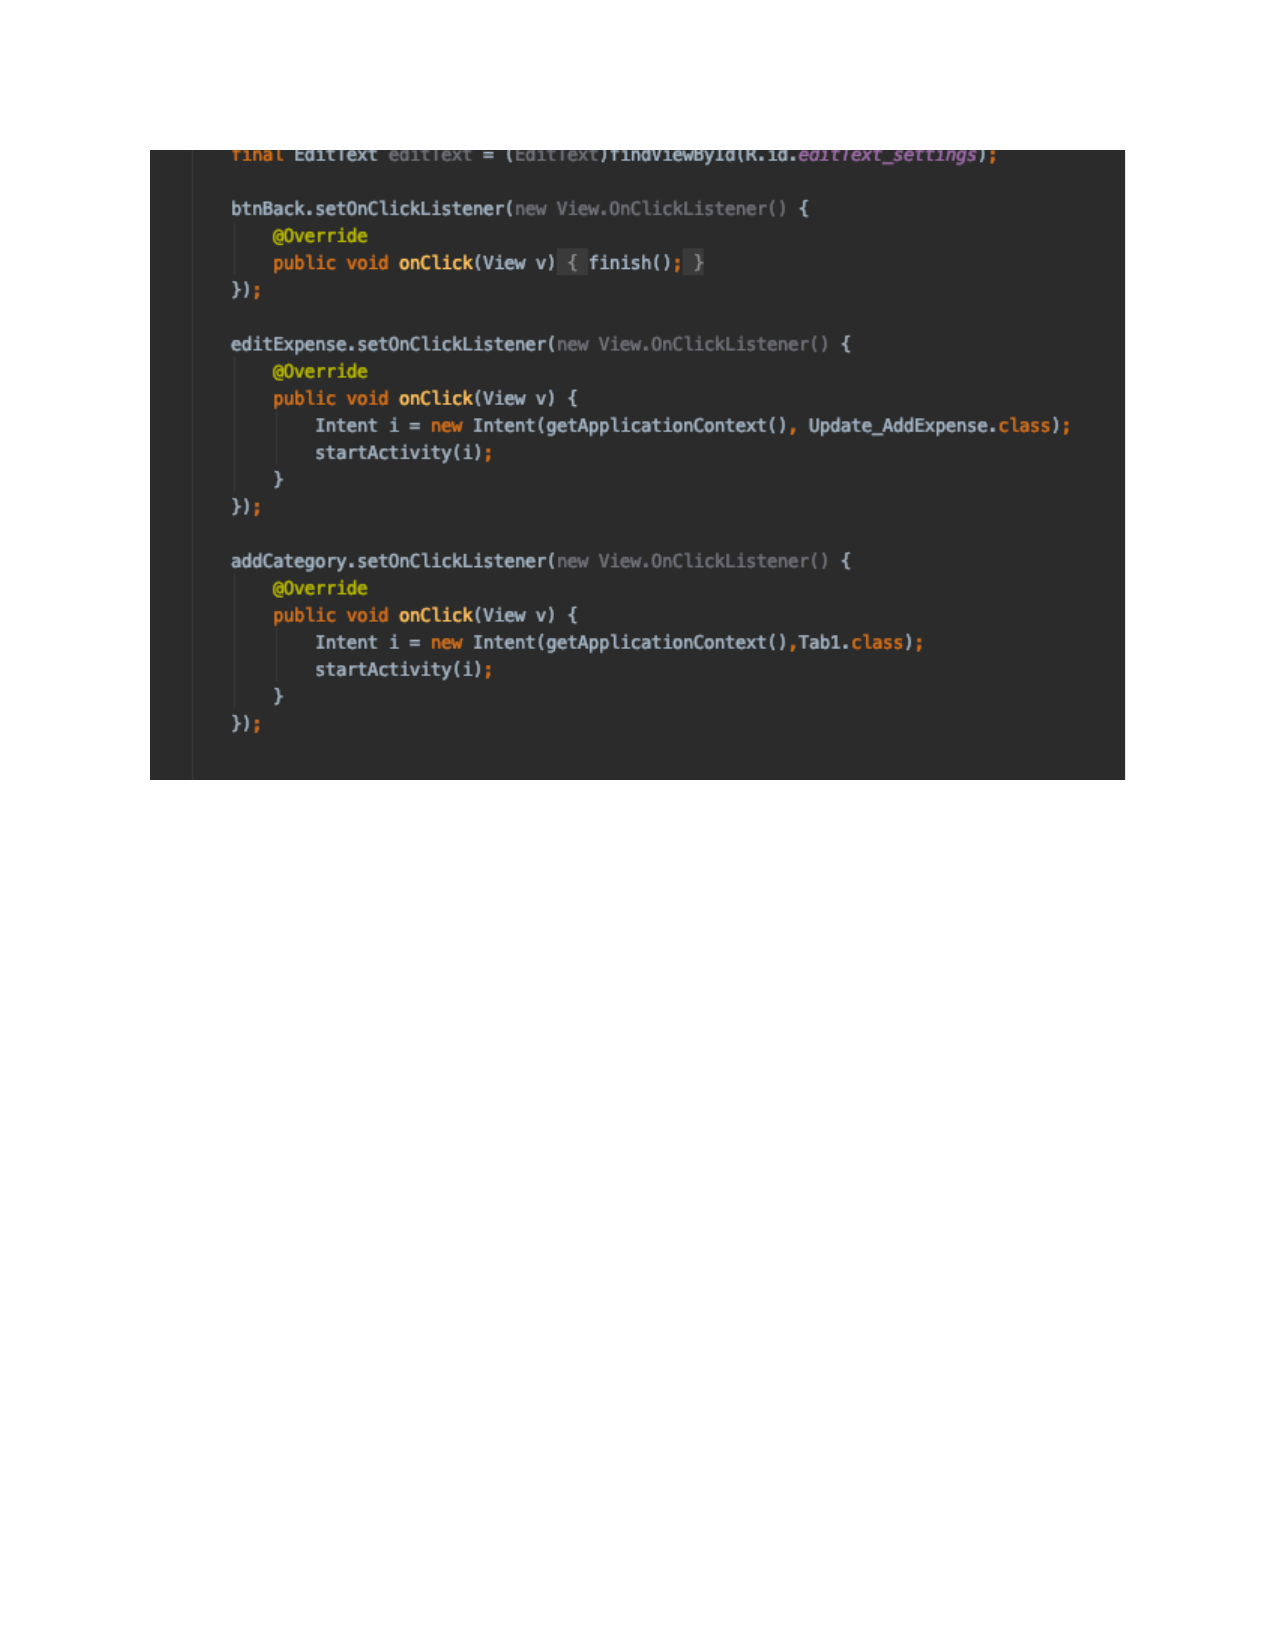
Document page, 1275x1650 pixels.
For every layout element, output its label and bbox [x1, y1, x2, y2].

picture [150, 150, 1125, 780]
